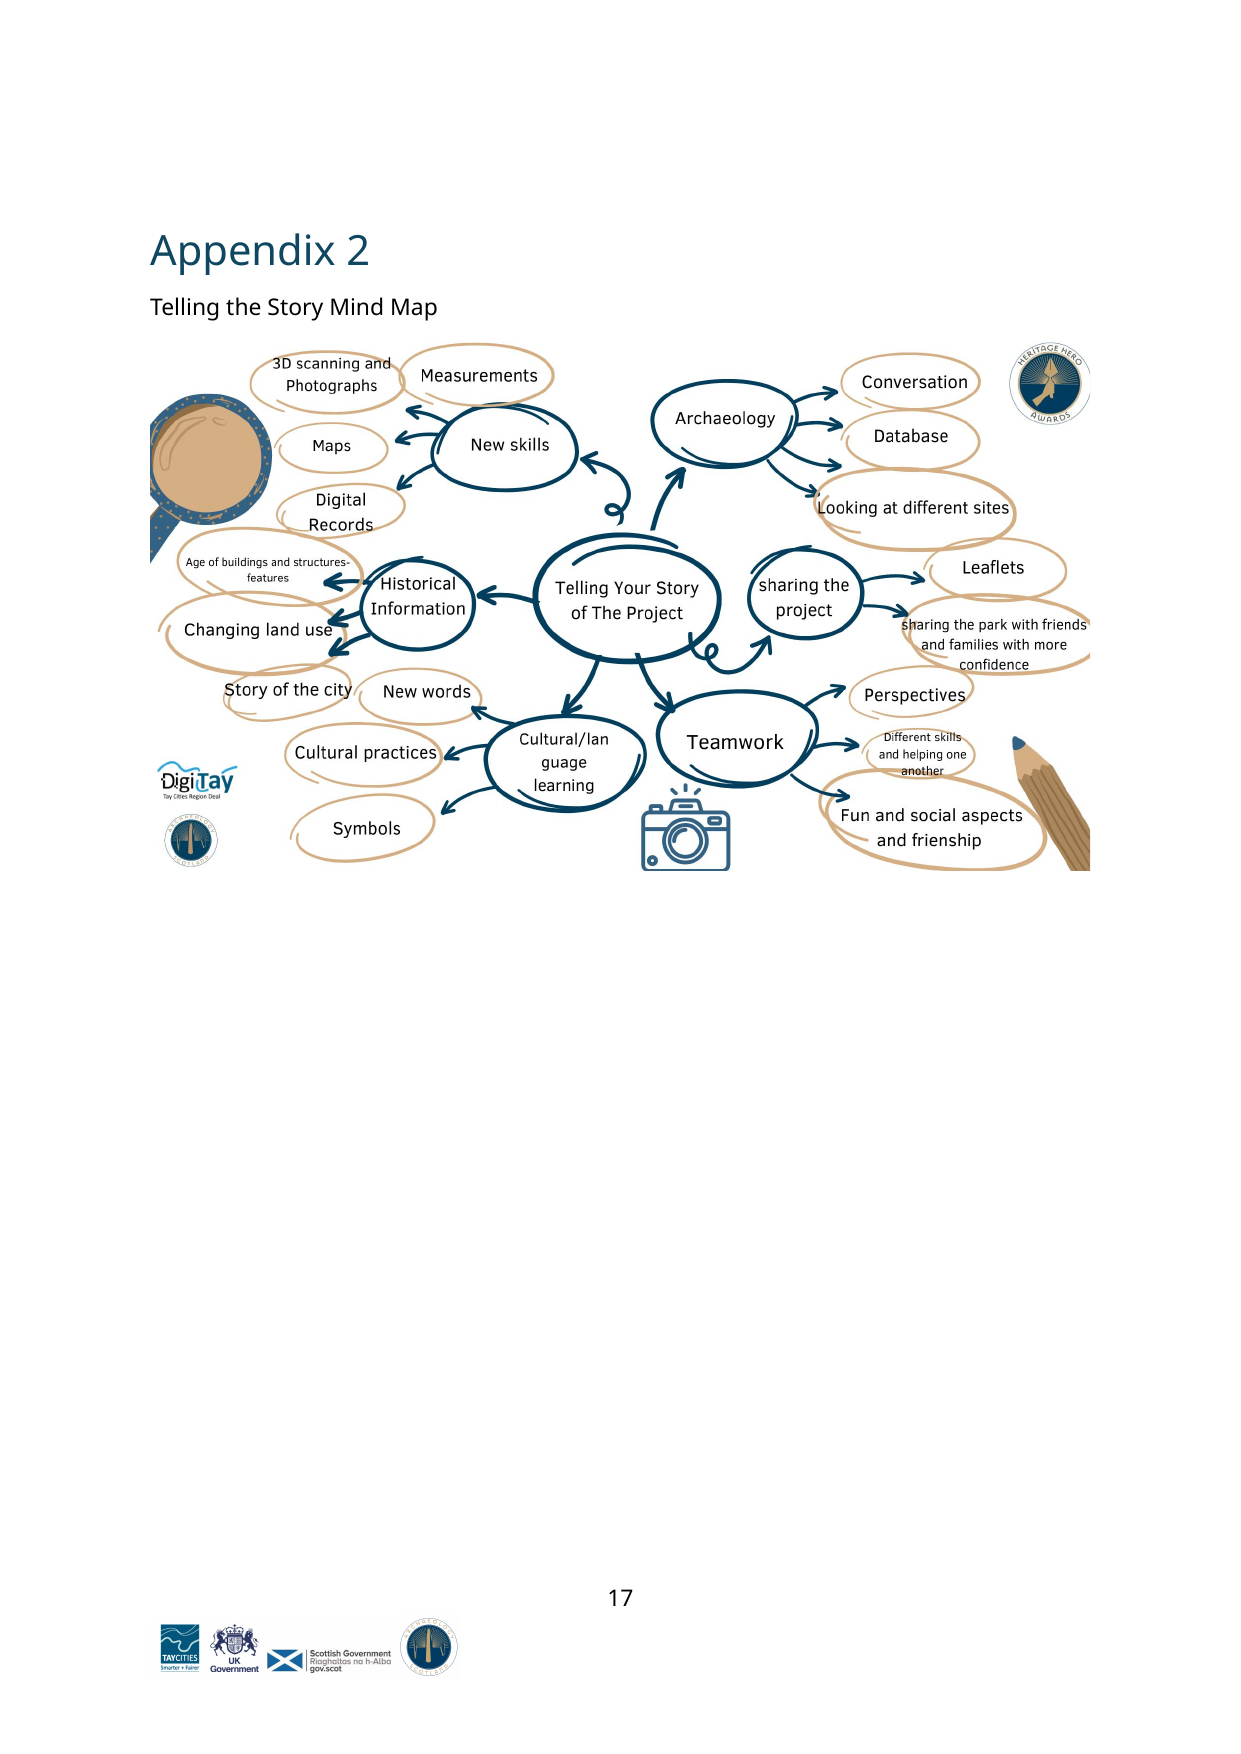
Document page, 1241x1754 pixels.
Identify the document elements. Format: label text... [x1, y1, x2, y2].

subtitle Appendix 2 [150, 221, 1090, 278]
text Telling the Story Mind Map [150, 291, 1090, 322]
picture [150, 1613, 460, 1681]
picture [150, 341, 1091, 871]
